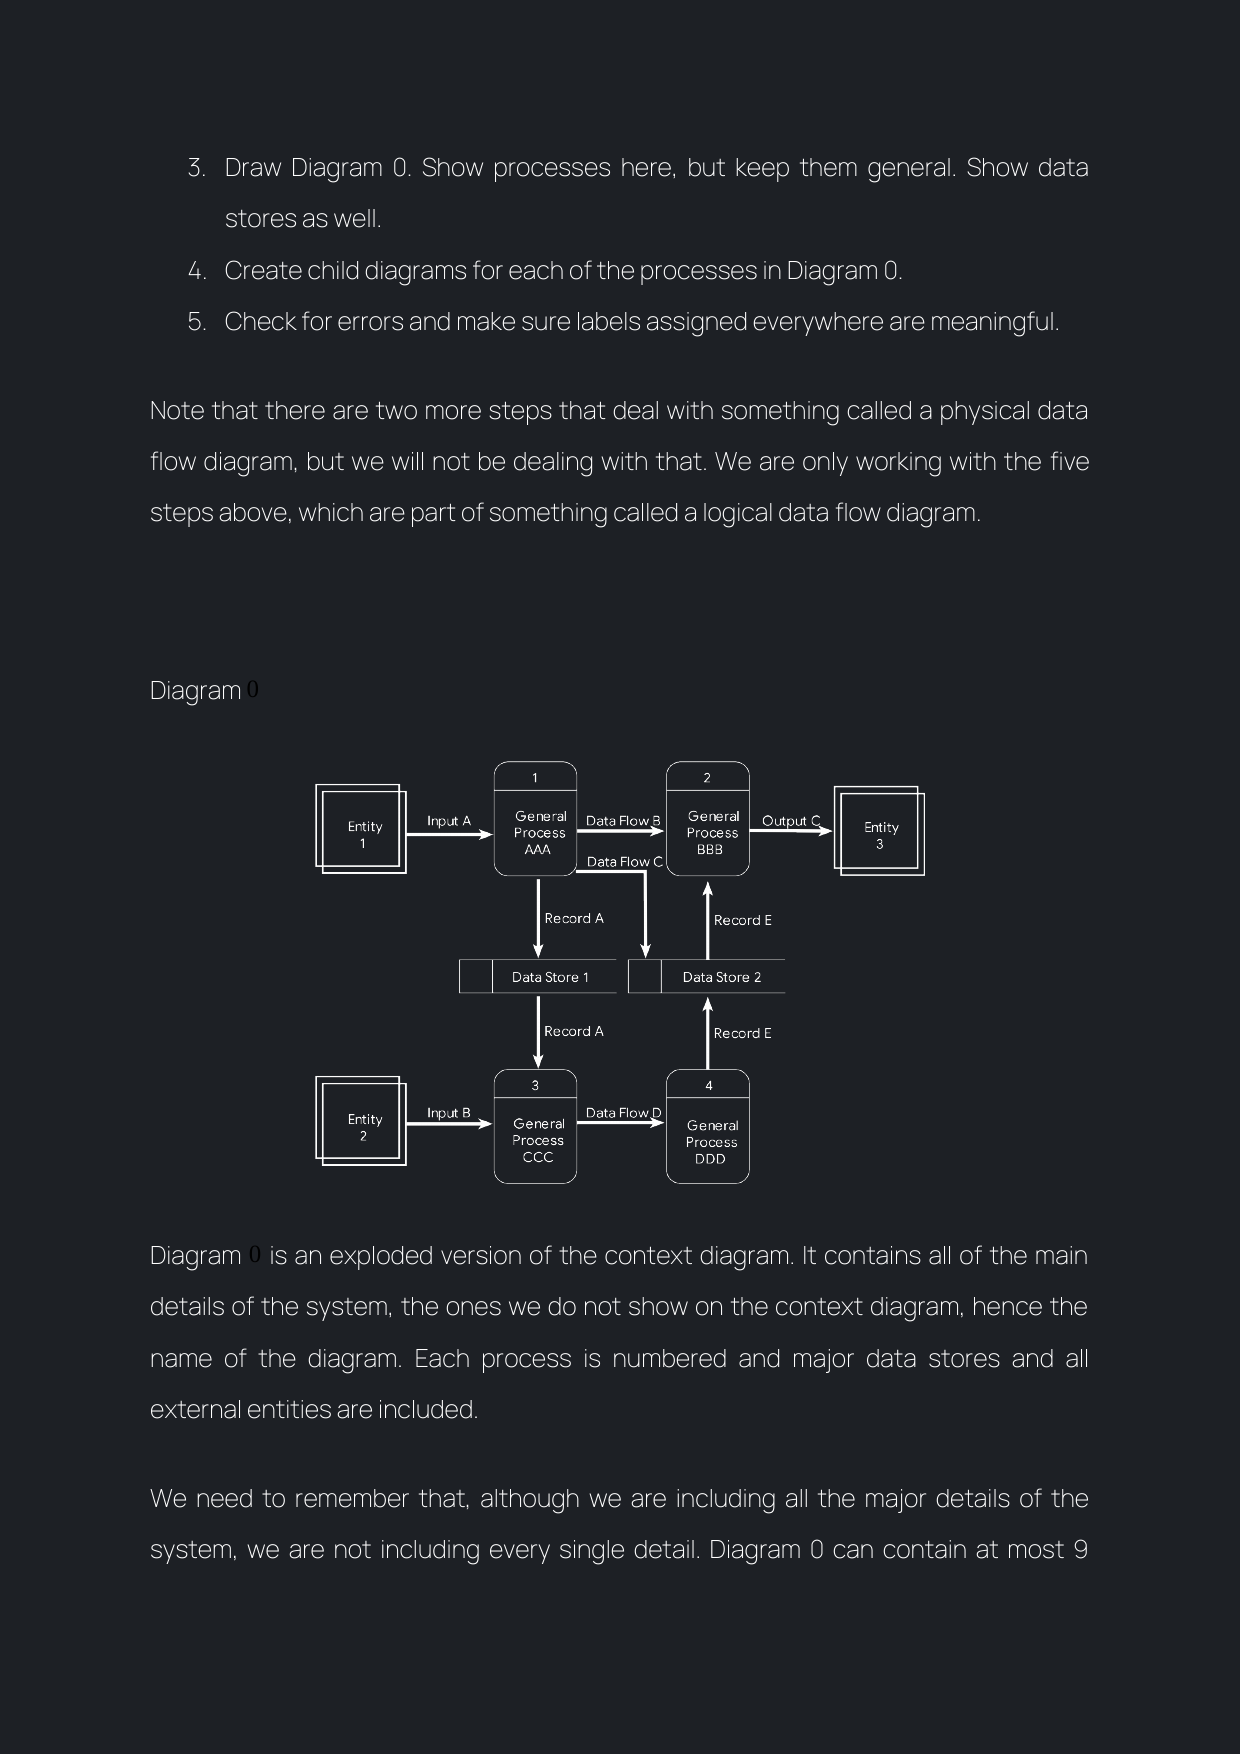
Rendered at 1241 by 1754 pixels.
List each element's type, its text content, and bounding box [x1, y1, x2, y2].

list Draw Diagram 0. Show processes here, but keep them general. Show data stores as well. [187, 150, 1090, 235]
text Note that there are two more steps that deal with something called a physical data flow diagram, but we will not be dealing with that. We are only working with the five steps above, which are part of something called a logical data flow diagram. [150, 392, 1090, 529]
list Check for errors and make sure labels assigned everywhere are meaningful. [187, 304, 1090, 338]
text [150, 1480, 1090, 1566]
subtitle Diagram [150, 672, 1090, 707]
picture [315, 761, 925, 1184]
list Create child diagrams for each of the processes in Diagram 0. [187, 252, 1090, 287]
text Diagram is an exploded version of the context diagram. It contains all of the main details of the system, the ones we do not show on the context diagram, hence the name of the diagram. Each process is numbered and major data stores and all external entities are included. [150, 1238, 1090, 1426]
